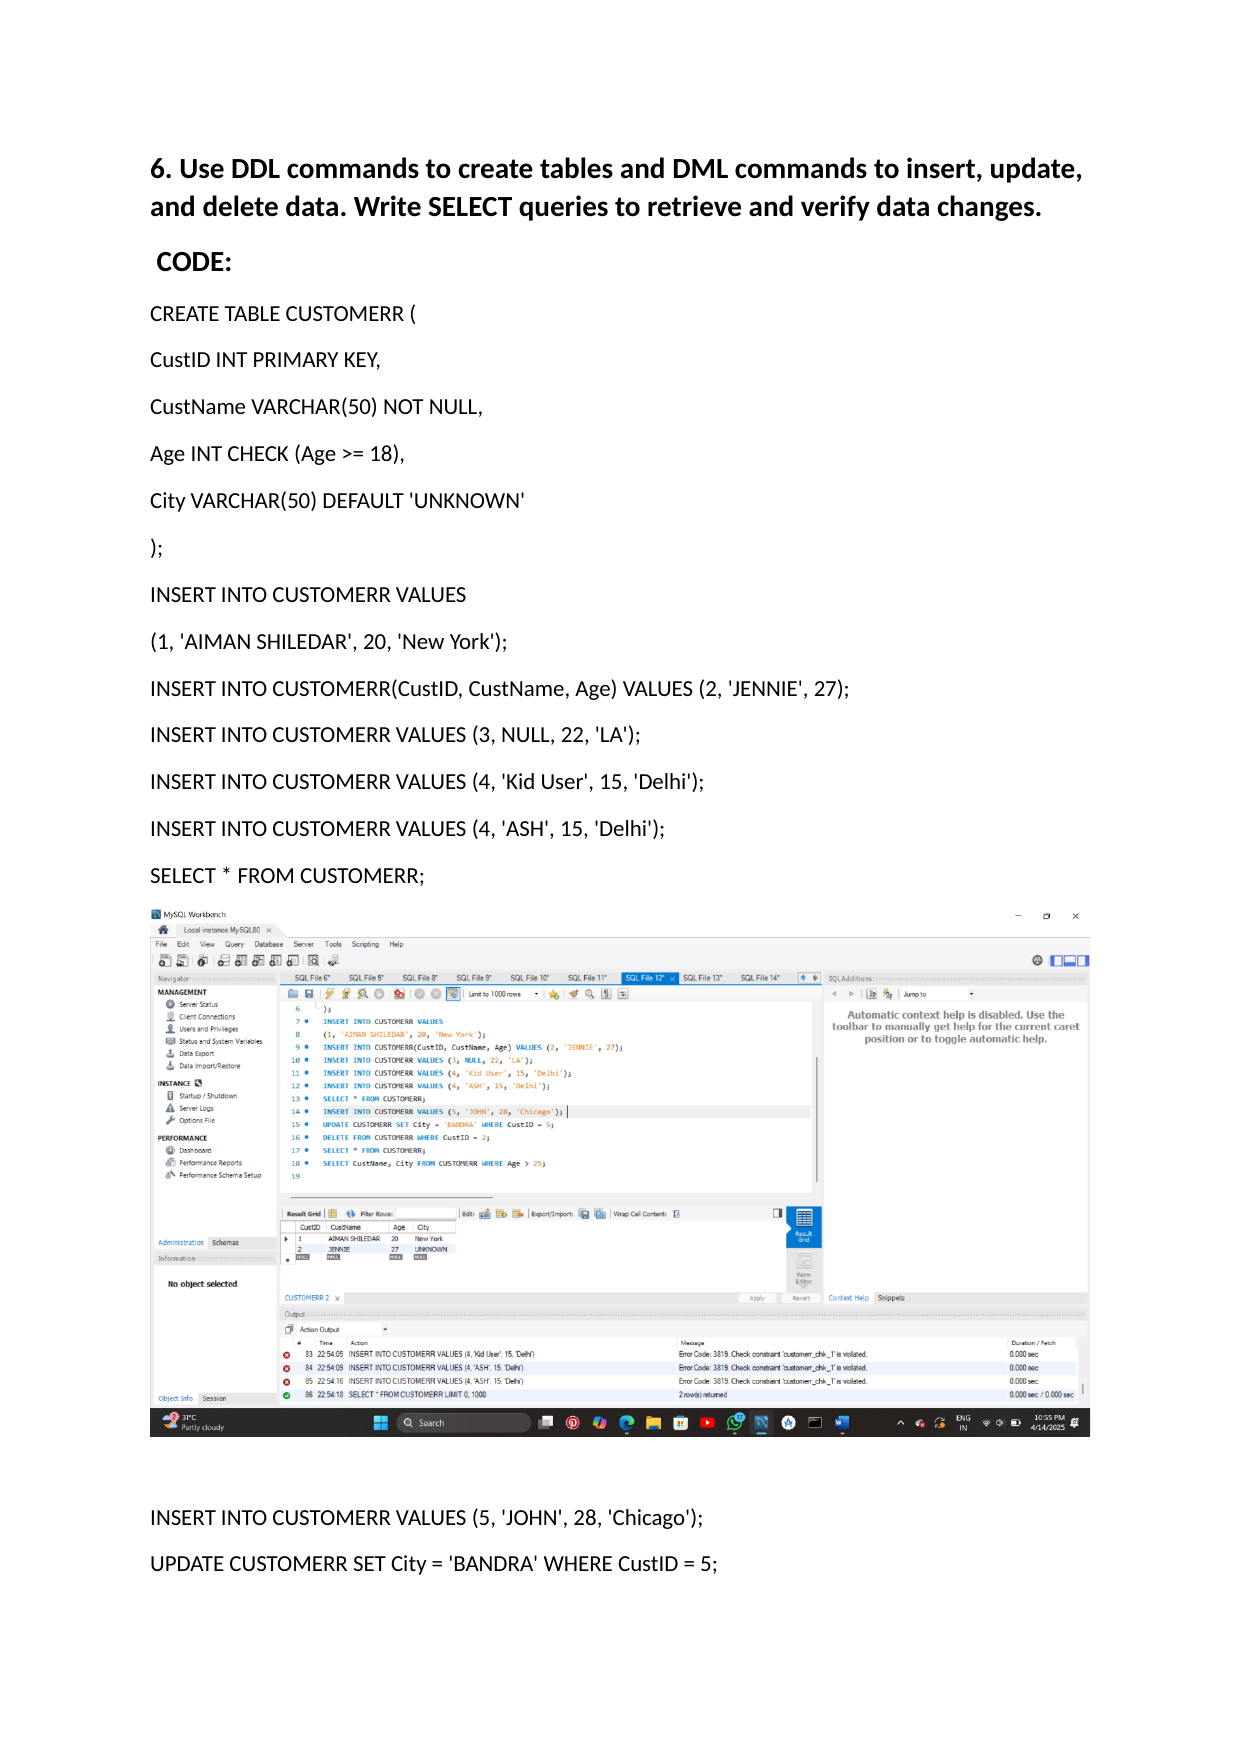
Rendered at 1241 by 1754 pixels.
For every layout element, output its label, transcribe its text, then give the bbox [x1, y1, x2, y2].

text 6. Use DDL commands to create tables and DML commands to insert, update, and delete data. Write SELECT queries to retrieve and verify data changes. [150, 150, 1090, 224]
text INSERT INTO CUSTOMERR VALUES (4, 'Kid User', 15, 'Delhi'); [150, 767, 1090, 795]
text INSERT INTO CUSTOMERR(CustID, CustName, Age) VALUES (2, 'JENNIE', 27); [150, 674, 1090, 702]
text City VARCHAR(50) DEFAULT 'UNKNOWN' [150, 486, 1090, 514]
picture [150, 908, 1091, 1437]
text CustName VARCHAR(50) NOT NULL, [150, 392, 1090, 420]
text SELECT * FROM CUSTOMERR; [150, 861, 1090, 889]
text (1, 'AIMAN SHILEDAR', 20, 'New York'); [150, 627, 1090, 655]
text INSERT INTO CUSTOMERR VALUES (4, 'ASH', 15, 'Delhi'); [150, 814, 1090, 842]
text UPDATE CUSTOMERR SET City = 'BANDRA' WHERE CustID = 5; [150, 1549, 1090, 1577]
text CustID INT PRIMARY KEY, [150, 346, 1090, 373]
text INSERT INTO CUSTOMERR VALUES (5, 'JOHN', 28, 'Chicago'); [150, 1503, 1090, 1531]
text ); [150, 533, 1090, 561]
text INSERT INTO CUSTOMERR VALUES [150, 580, 1090, 608]
text CODE: [150, 243, 1090, 279]
text Age INT CHECK (Age >= 18), [150, 439, 1090, 467]
text INSERT INTO CUSTOMERR VALUES (3, NULL, 22, 'LA'); [150, 721, 1090, 748]
text CREATE TABLE CUSTOMERR ( [150, 299, 1090, 327]
